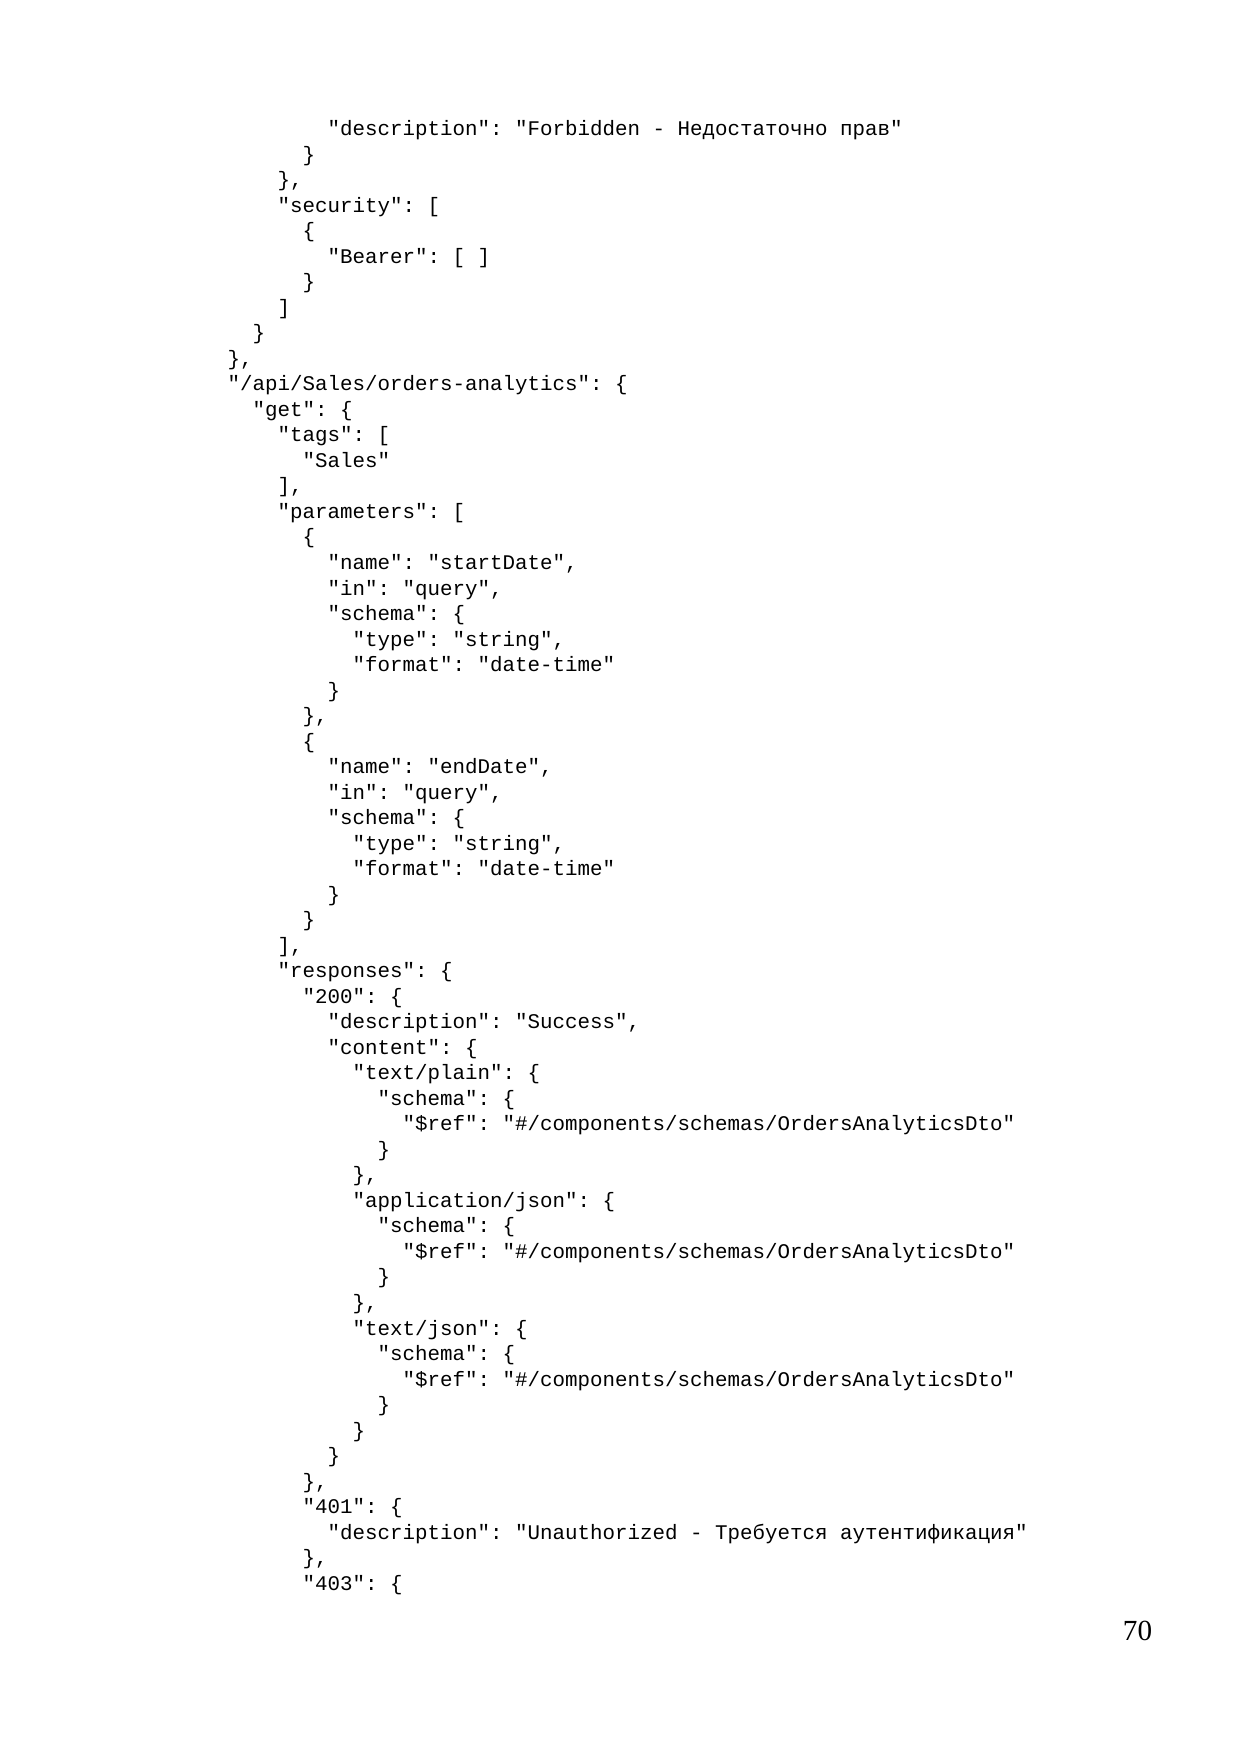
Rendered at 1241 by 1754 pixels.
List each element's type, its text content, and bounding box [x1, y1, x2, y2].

text "text/json": { [177, 1318, 1152, 1341]
text } [177, 679, 1152, 703]
text "Sales" [177, 450, 1152, 473]
text "Bearer": [ ] [177, 246, 1152, 269]
text "tags": [ [177, 424, 1152, 448]
text "format": "date-time" [177, 654, 1152, 678]
text "text/plain": { [177, 1062, 1152, 1086]
text "/api/Sales/orders-analytics": { [177, 373, 1152, 397]
text "$ref": "#/components/schemas/OrdersAnalyticsDto" [177, 1113, 1152, 1137]
text { [177, 526, 1152, 550]
text }, [177, 705, 1152, 729]
text "content": { [177, 1037, 1152, 1061]
text }, [177, 169, 1152, 193]
text }, [177, 348, 1152, 371]
text "description": "Success", [177, 1011, 1152, 1035]
text "name": "endDate", [177, 756, 1152, 780]
text } [177, 909, 1152, 933]
text } [177, 1420, 1152, 1443]
text } [177, 884, 1152, 907]
text "type": "string", [177, 833, 1152, 856]
text }, [177, 1471, 1152, 1494]
text ], [177, 475, 1152, 499]
text } [177, 271, 1152, 295]
text "application/json": { [177, 1190, 1152, 1214]
text } [177, 1139, 1152, 1163]
text "schema": { [177, 807, 1152, 831]
text "name": "startDate", [177, 552, 1152, 576]
text "403": { [177, 1573, 1152, 1596]
text ] [177, 297, 1152, 320]
text "description": "Unauthorized - Требуется аутентификация" [177, 1522, 1152, 1545]
text "$ref": "#/components/schemas/OrdersAnalyticsDto" [177, 1369, 1152, 1392]
text "schema": { [177, 1343, 1152, 1367]
text "responses": { [177, 960, 1152, 984]
text "schema": { [177, 1088, 1152, 1112]
text "security": [ [177, 195, 1152, 218]
text { [177, 220, 1152, 244]
text } [177, 322, 1152, 346]
text "200": { [177, 986, 1152, 1009]
text "in": "query", [177, 782, 1152, 805]
text }, [177, 1164, 1152, 1188]
text "schema": { [177, 603, 1152, 627]
text } [177, 1267, 1152, 1290]
text "in": "query", [177, 577, 1152, 601]
text { [177, 731, 1152, 754]
text } [177, 1445, 1152, 1469]
text "parameters": [ [177, 501, 1152, 524]
text "type": "string", [177, 628, 1152, 652]
text }, [177, 1292, 1152, 1316]
text }, [177, 1547, 1152, 1571]
text "schema": { [177, 1216, 1152, 1239]
text "get": { [177, 399, 1152, 422]
text "format": "date-time" [177, 858, 1152, 882]
text ], [177, 935, 1152, 958]
text } [177, 144, 1152, 167]
text "401": { [177, 1496, 1152, 1520]
text } [177, 1394, 1152, 1418]
text "$ref": "#/components/schemas/OrdersAnalyticsDto" [177, 1241, 1152, 1265]
text "description": "Forbidden - Недостаточно прав" [177, 118, 1152, 142]
